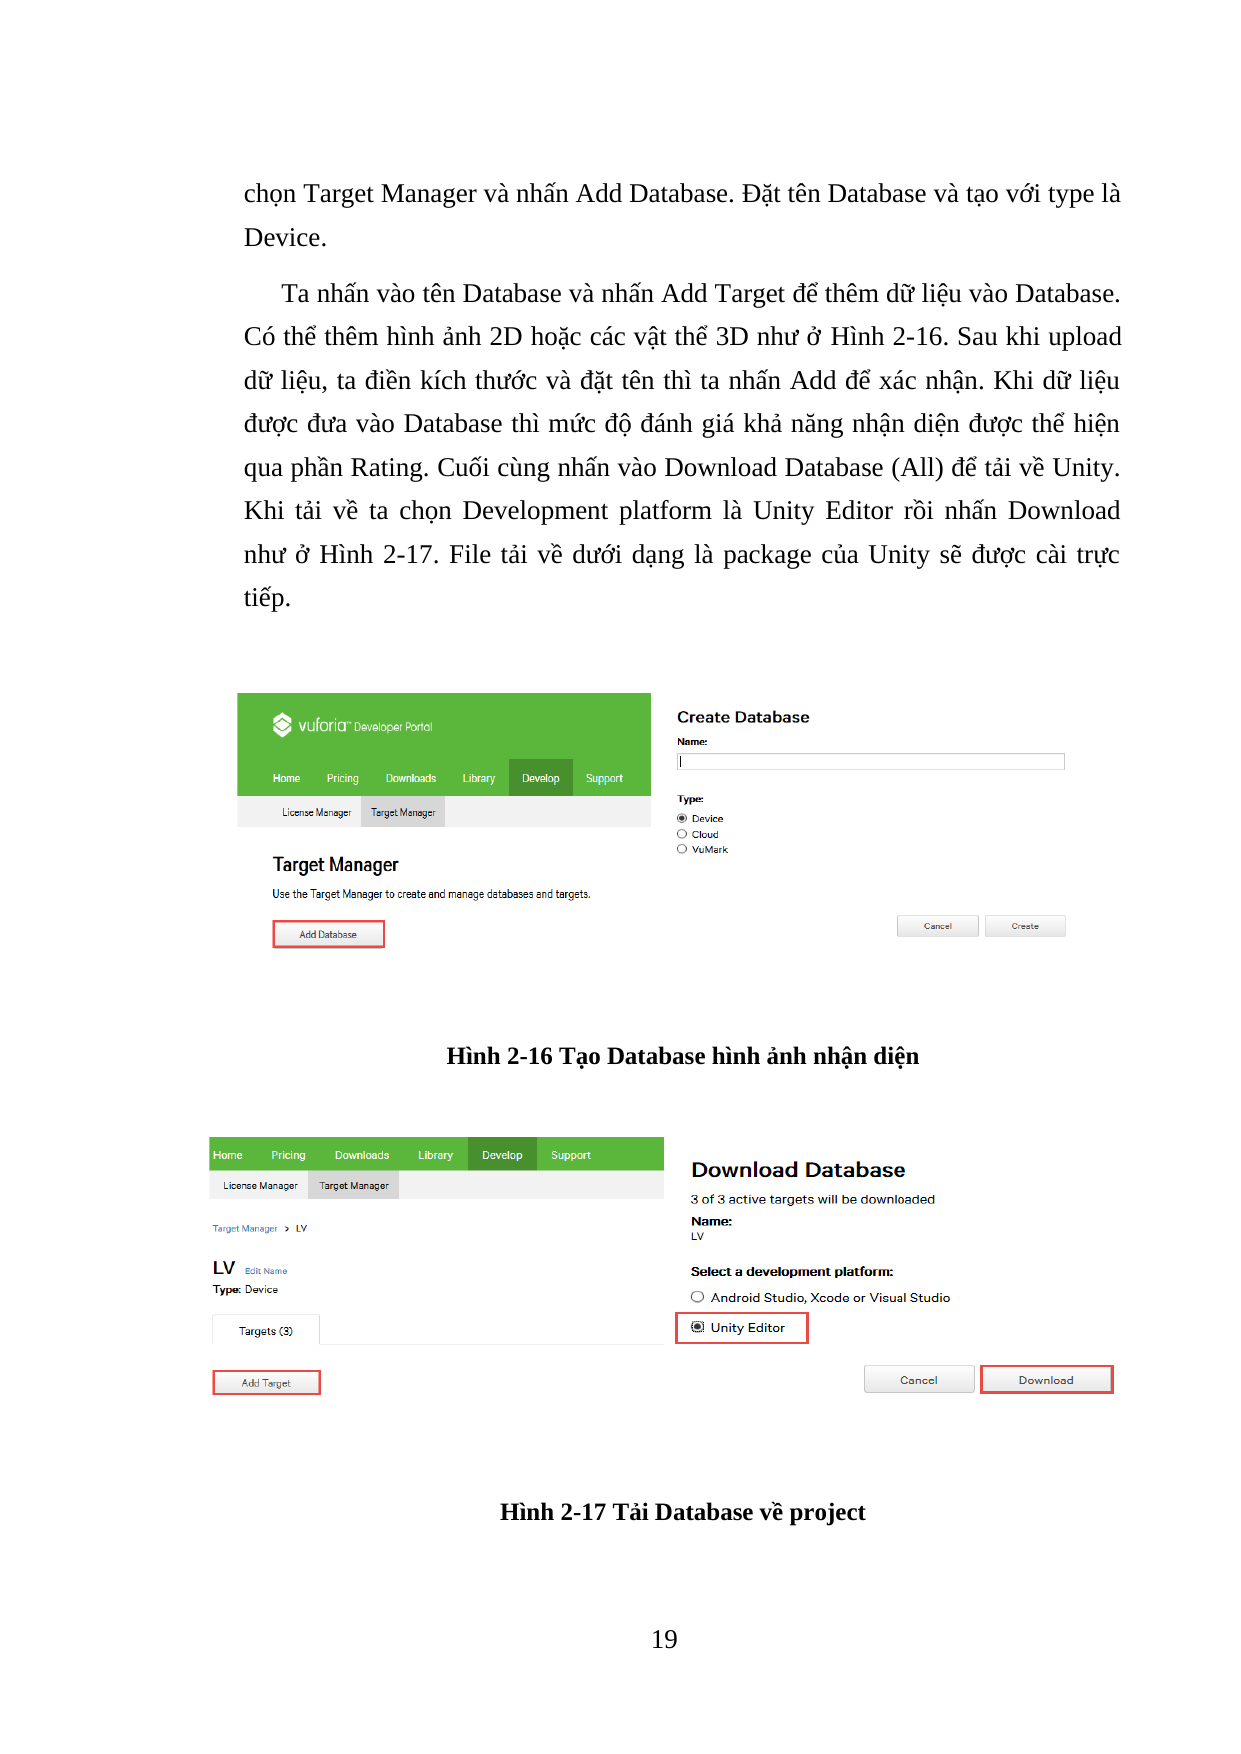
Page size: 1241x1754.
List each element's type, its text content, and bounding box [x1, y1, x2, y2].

picture [209, 1137, 1119, 1417]
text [244, 177, 1122, 252]
picture [237, 693, 1091, 960]
